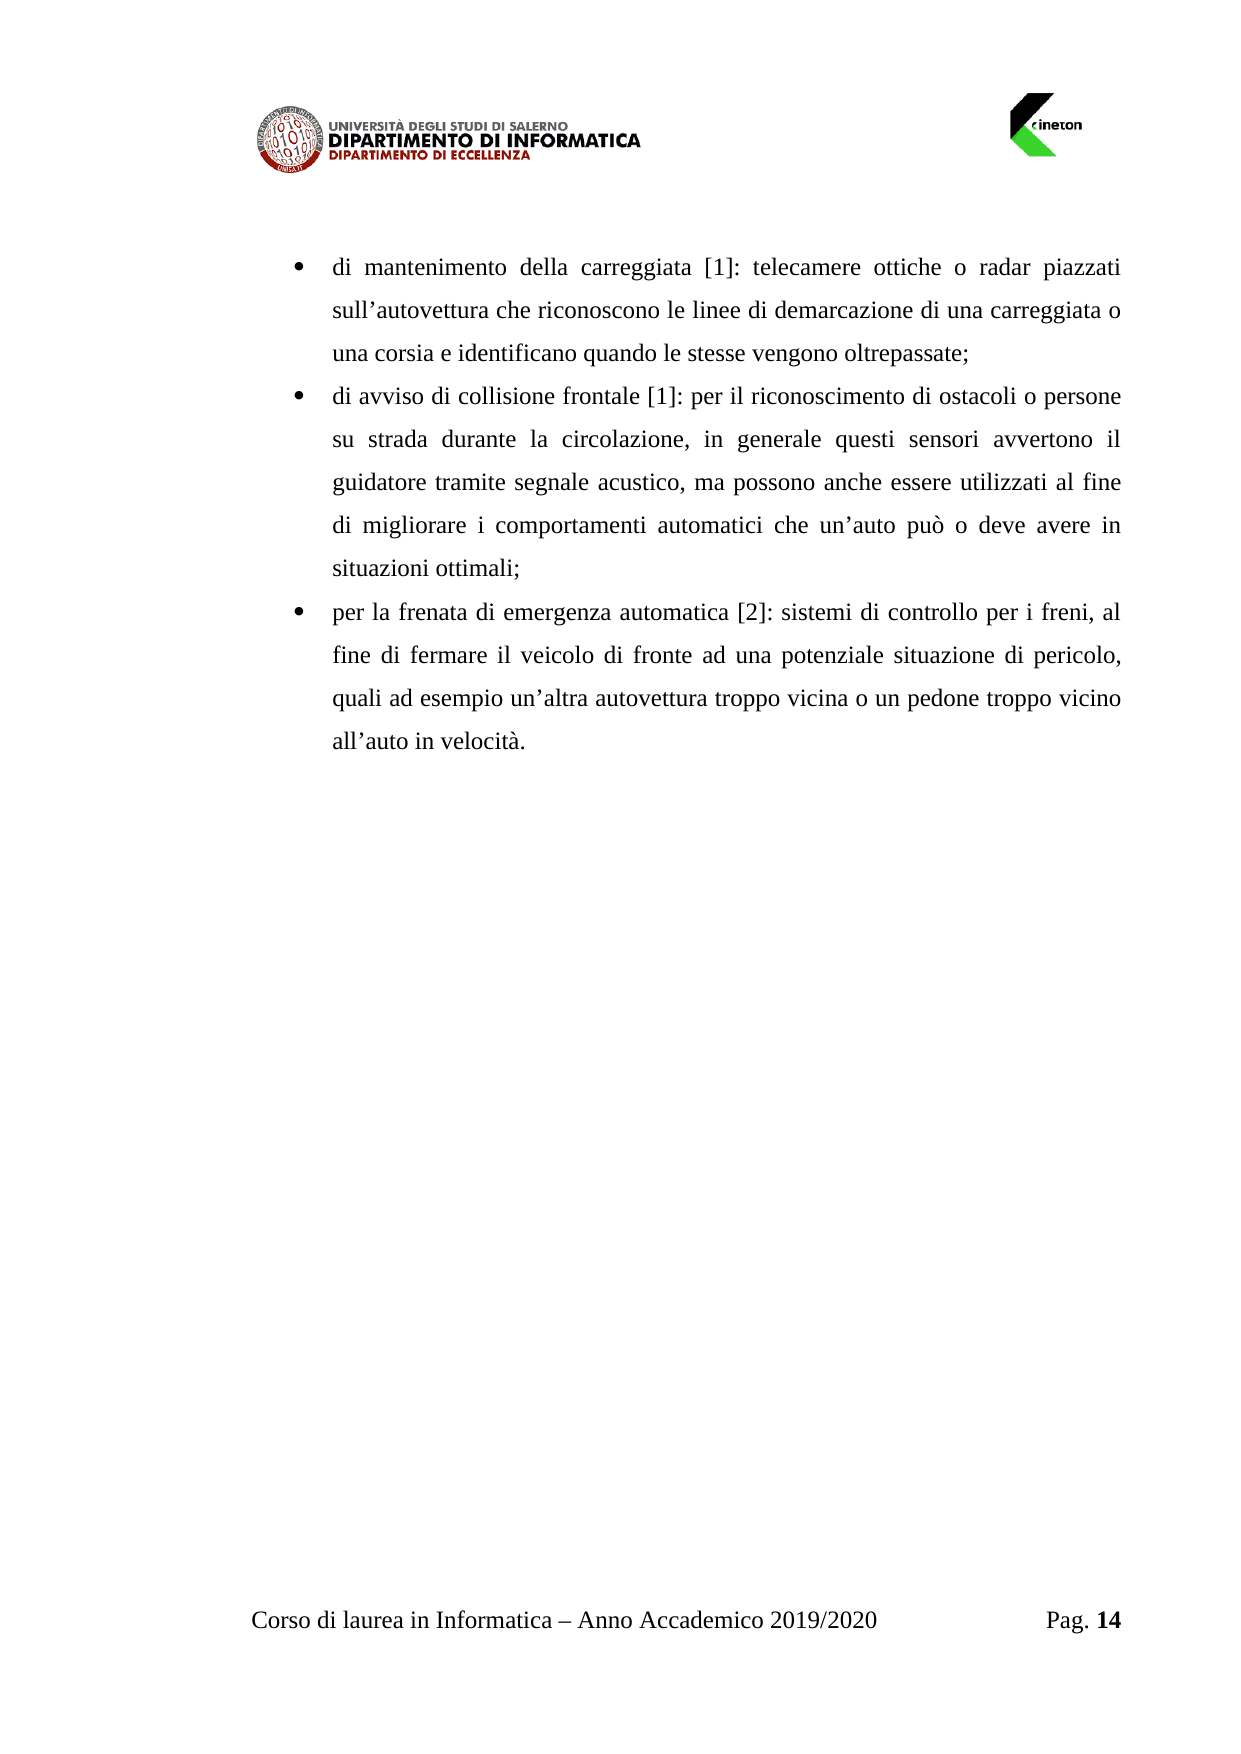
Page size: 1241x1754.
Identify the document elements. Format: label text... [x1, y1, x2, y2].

picture [251, 102, 645, 177]
list di avviso di collisione frontale [1]: per il riconoscimento di ostacoli o persone su strada durante la circolazione, in generale questi sensori avvertono il guidatore tramite segnale acustico, ma possono anche essere utilizzati al fine di migliorare i comportamenti automatici che un’auto può o deve avere in situazioni ottimali; [294, 381, 1122, 582]
list di mantenimento della carreggiata [1]: telecamere ottiche o radar piazzati sull’autovettura che riconoscono le linee di demarcazione di una carreggiata o una corsia e identificano quando le stesse vengono oltrepassate; [294, 252, 1122, 367]
list per la frenata di emergenza automatica [2]: sistemi di controllo per i freni, al fine di fermare il veicolo di fronte ad una potenziale situazione di pericolo, quali ad esempio un’altra autovettura troppo vicina o un pedone troppo vicino all’auto in velocità. [294, 597, 1122, 755]
picture [987, 73, 1102, 177]
